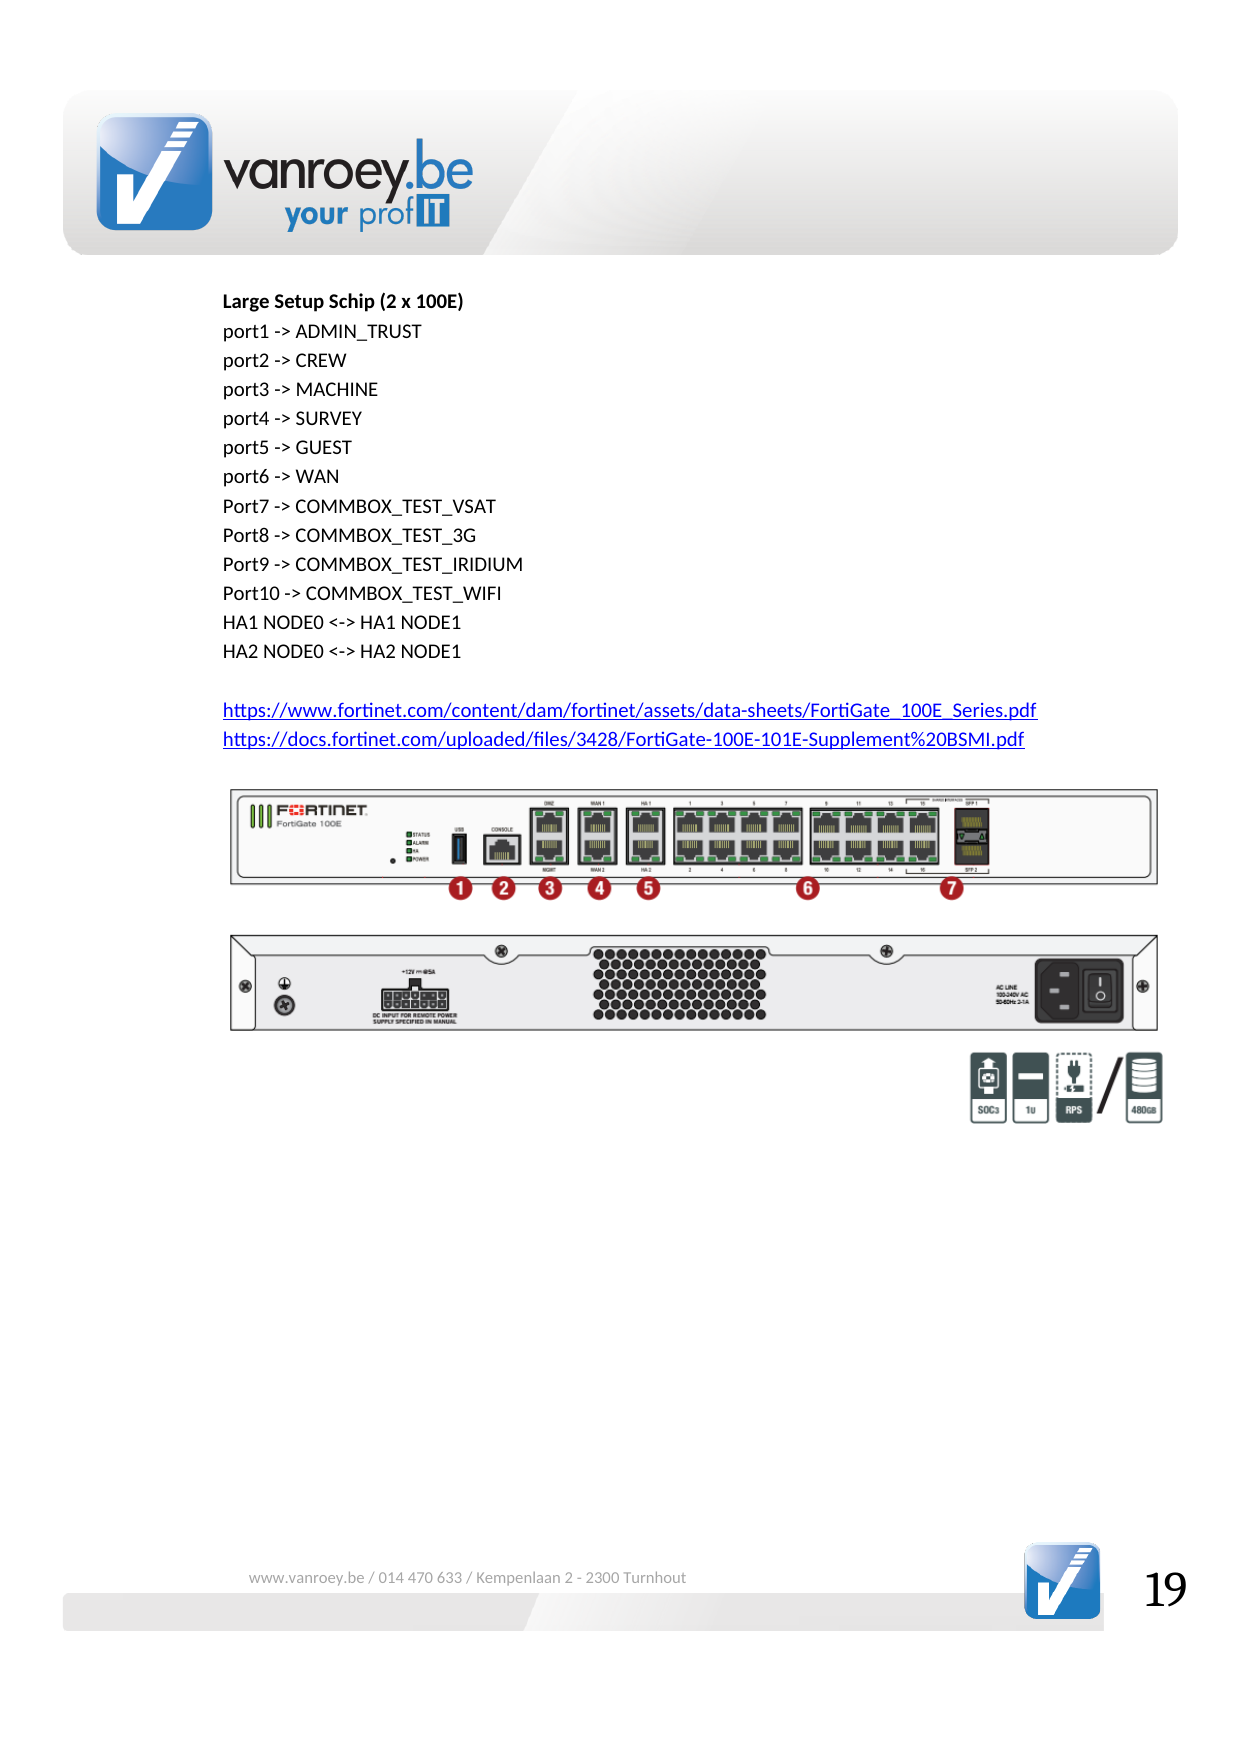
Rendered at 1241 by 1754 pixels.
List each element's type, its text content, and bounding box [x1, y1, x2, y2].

list Port8 -> COMMBOX_TEST_3G [223, 522, 1093, 547]
list port5 -> GUEST [223, 434, 1093, 460]
picture [62, 1542, 1103, 1631]
list port1 -> ADMIN_TRUST [223, 318, 1093, 343]
list HA2 NODE0 <-> HA2 NODE1 [223, 639, 1093, 664]
picture [222, 781, 1168, 1129]
list port6 -> WAN [223, 464, 1093, 489]
list https://www.fortinet.com/content/dam/fortinet/assets/data-sheets/FortiGate_100E_Series.pdf [223, 697, 1093, 722]
list port4 -> SURVEY [223, 405, 1093, 431]
list https://docs.fortinet.com/uploaded/files/3428/FortiGate-100E-101E-Supplement%20BSMI.pdf [223, 726, 1093, 778]
list Port9 -> COMMBOX_TEST_IRIDIUM [223, 551, 1093, 577]
picture [63, 90, 1178, 255]
list port2 -> CREW [223, 347, 1093, 372]
list Large Setup Schip (2 x 100E) [223, 289, 1093, 314]
list HA1 NODE0 <-> HA1 NODE1 [223, 609, 1093, 635]
list Port10 -> COMMBOX_TEST_WIFI [223, 580, 1093, 606]
list port3 -> MACHINE [223, 376, 1093, 402]
list Port7 -> COMMBOX_TEST_VSAT [223, 493, 1093, 518]
